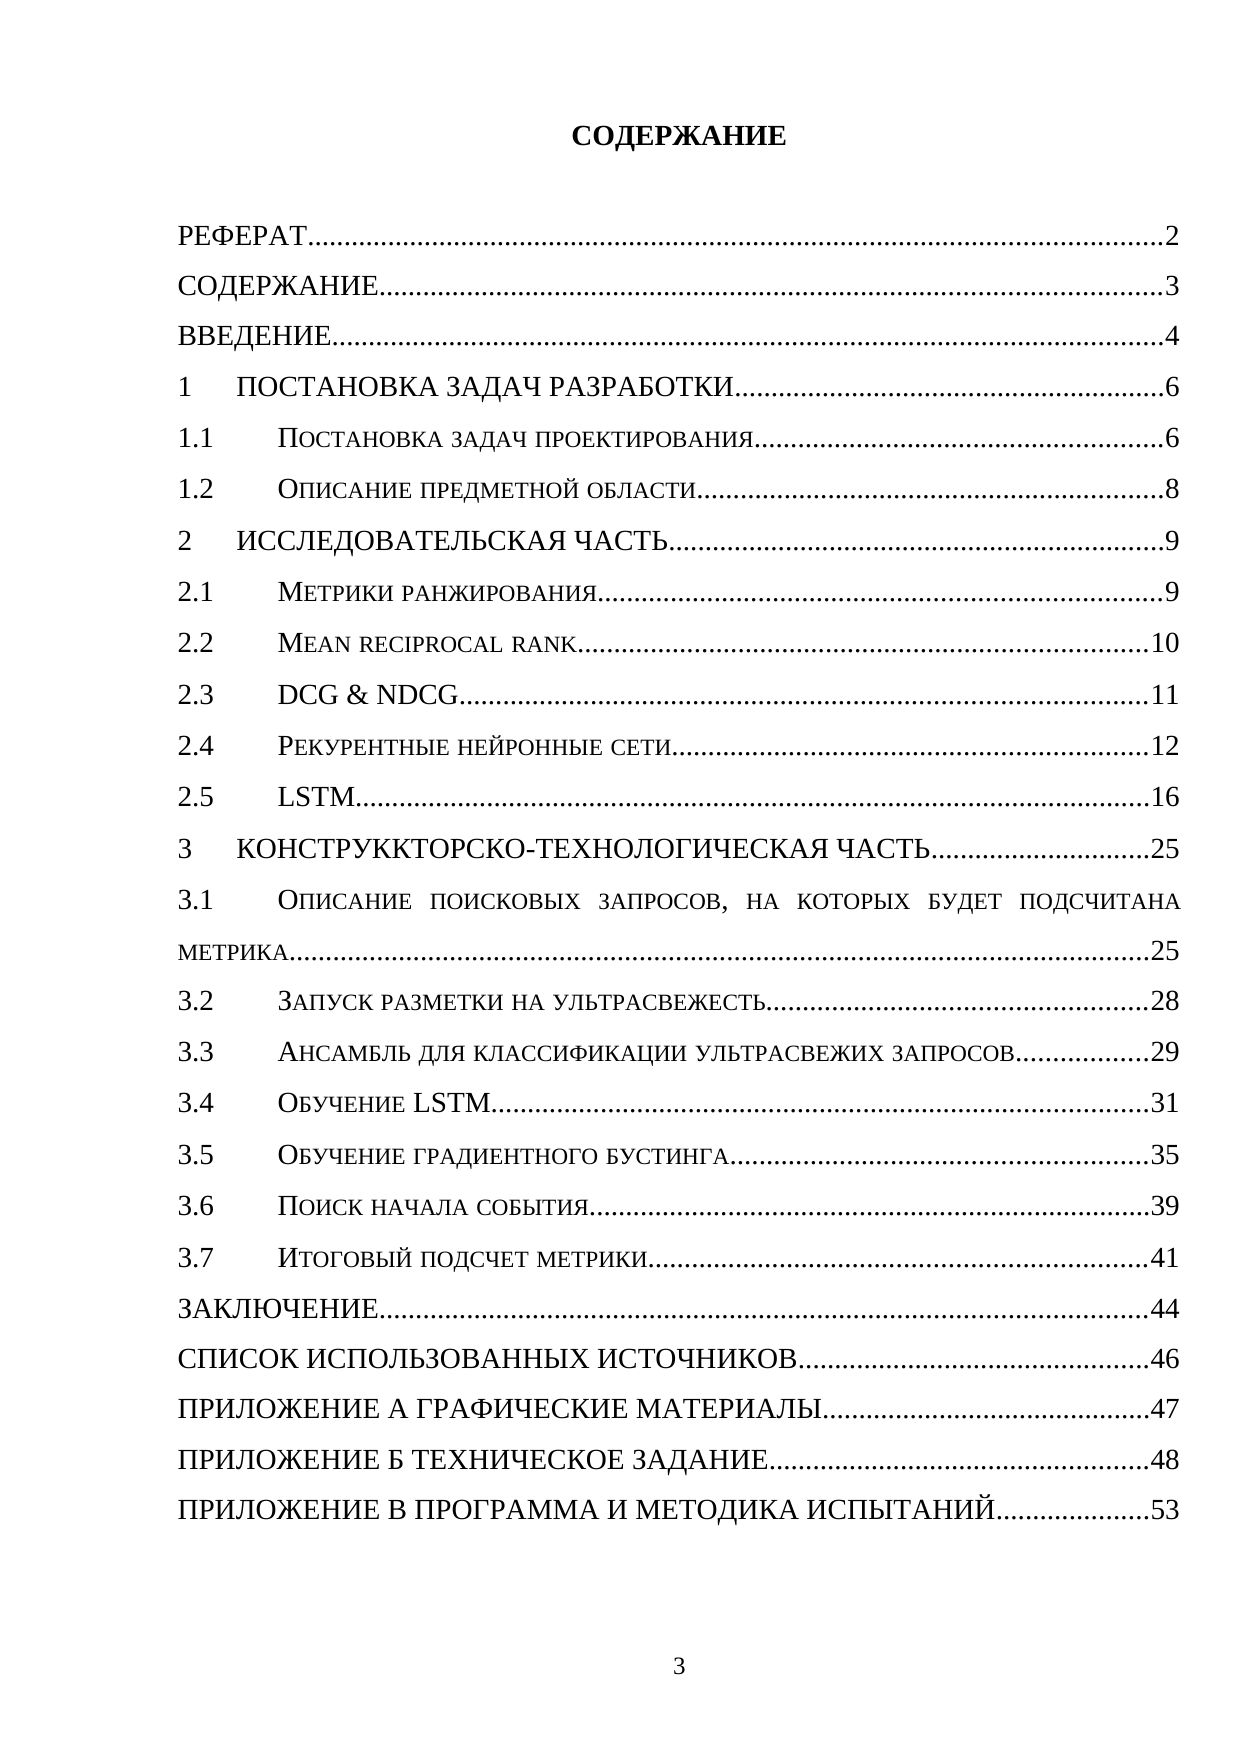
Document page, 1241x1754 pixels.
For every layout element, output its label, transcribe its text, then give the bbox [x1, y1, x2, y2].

title СОДЕРЖАНИЕ [177, 118, 1181, 152]
